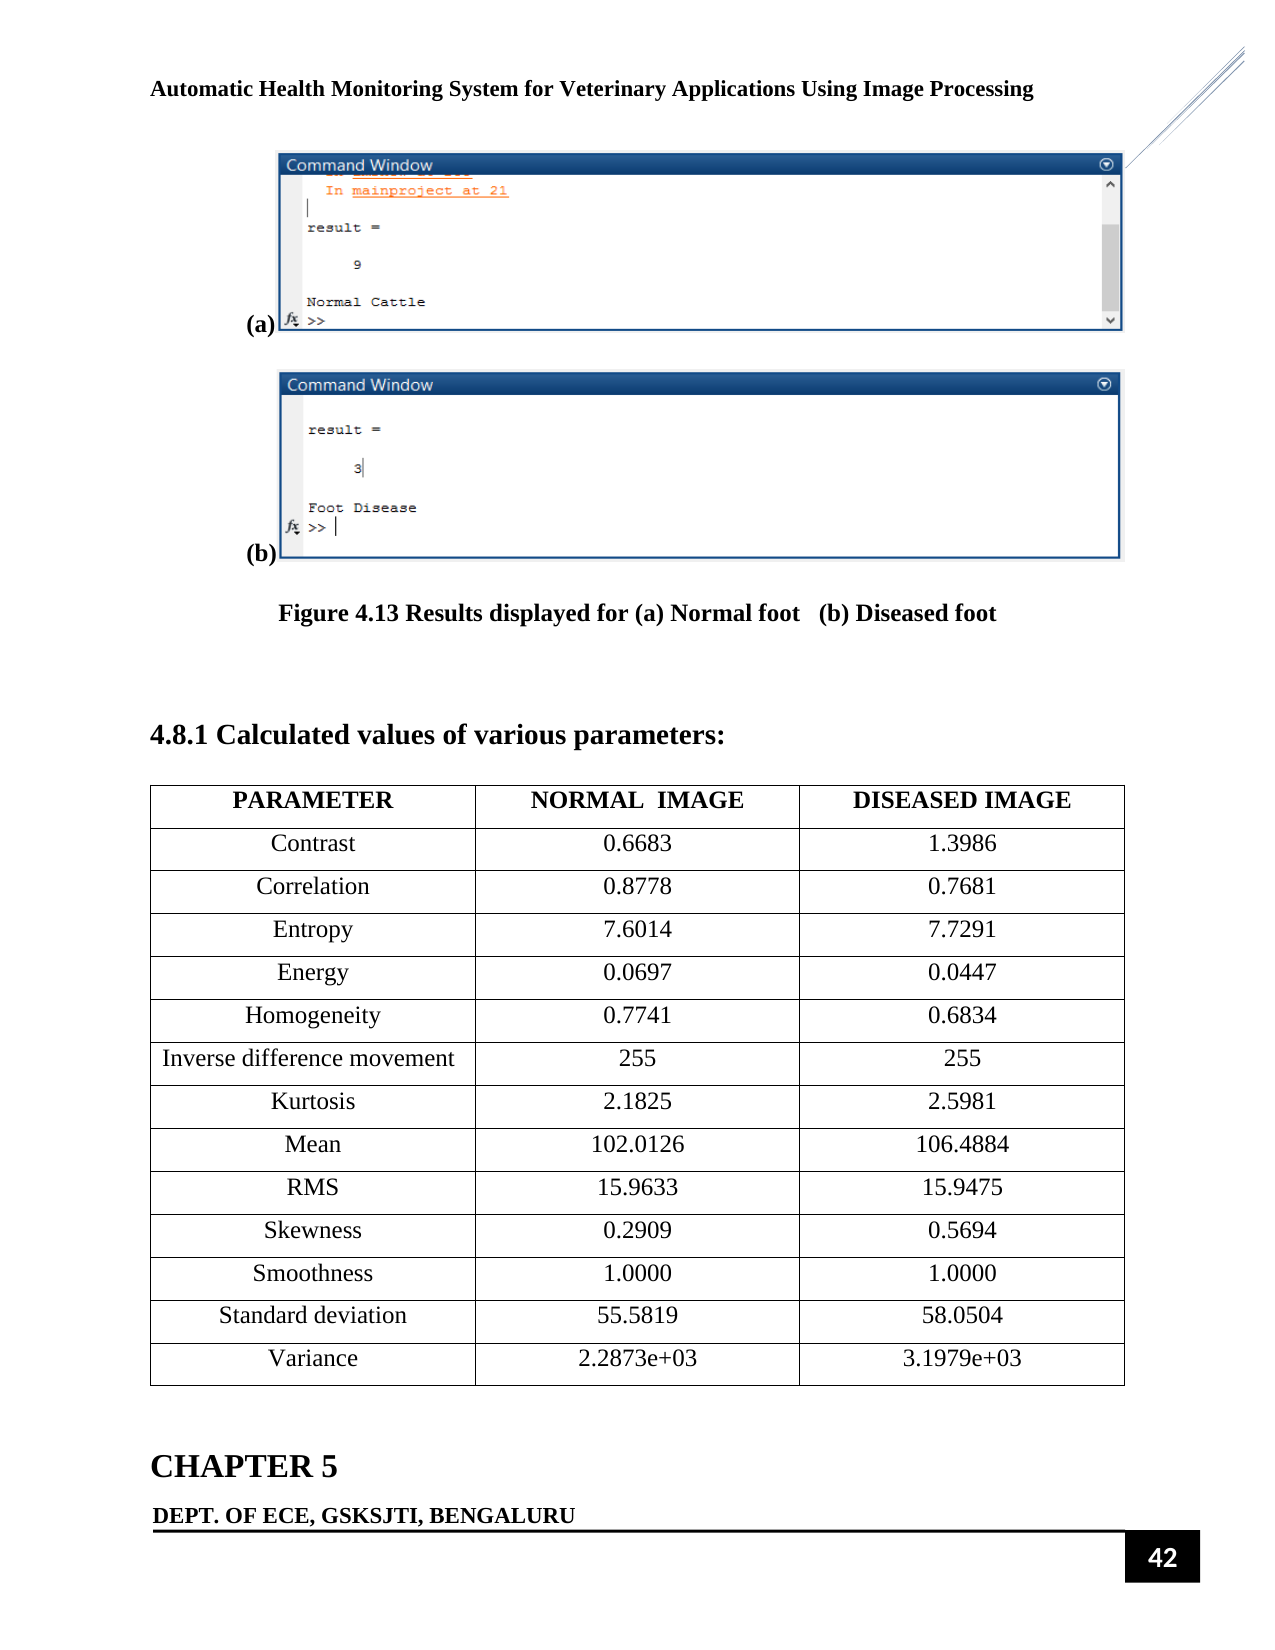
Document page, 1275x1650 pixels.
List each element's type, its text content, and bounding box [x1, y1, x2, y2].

picture [276, 369, 1125, 562]
table_cell 2.1825 [476, 1086, 799, 1128]
table_cell 255 [800, 1043, 1124, 1085]
table_cell 15.9475 [800, 1172, 1124, 1214]
table_cell Variance [151, 1344, 475, 1385]
table_cell 0.6834 [800, 1000, 1124, 1042]
table_cell Kurtosis [151, 1086, 475, 1128]
table_cell 0.6683 [476, 829, 799, 870]
table_cell Mean [151, 1129, 475, 1171]
picture [275, 150, 1125, 333]
table_cell 0.7681 [800, 871, 1124, 913]
table_cell 0.7741 [476, 1000, 799, 1042]
table_cell 55.5819 [476, 1301, 799, 1342]
table_cell Standard deviation [151, 1301, 475, 1342]
table_cell Homogeneity [151, 1000, 475, 1042]
table_cell 2.2873e+03 [476, 1344, 799, 1385]
table_cell Skewness [151, 1215, 475, 1257]
table_cell 0.0447 [800, 957, 1124, 999]
table_cell 102.0126 [476, 1129, 799, 1171]
table_header NORMAL IMAGE [476, 786, 799, 827]
table_cell 0.5694 [800, 1215, 1124, 1257]
table_cell 1.0000 [800, 1258, 1124, 1299]
table_cell 2.5981 [800, 1086, 1124, 1128]
table_cell 0.2909 [476, 1215, 799, 1257]
table_cell 106.4884 [800, 1129, 1124, 1171]
text 4.8.1 Calculated values of various parameters: [150, 717, 1125, 751]
table_cell 58.0504 [800, 1301, 1124, 1342]
table_cell 15.9633 [476, 1172, 799, 1214]
table_cell 0.0697 [476, 957, 799, 999]
table_cell Entropy [151, 914, 475, 956]
table_cell 1.3986 [800, 829, 1124, 870]
table_cell 1.0000 [476, 1258, 799, 1299]
table_cell 7.7291 [800, 914, 1124, 956]
table_cell Contrast [151, 829, 475, 870]
table_cell Correlation [151, 871, 475, 913]
table_cell 7.6014 [476, 914, 799, 956]
table_header DISEASED IMAGE [800, 786, 1124, 827]
table_cell Energy [151, 957, 475, 999]
table_cell Inverse difference movement [151, 1043, 475, 1085]
table_cell 255 [476, 1043, 799, 1085]
table_cell RMS [151, 1172, 475, 1214]
text Figure 4.13 Results displayed for (a) Normal foot (b) Diseased foot [150, 598, 1125, 627]
table_cell 0.8778 [476, 871, 799, 913]
text CHAPTER 5 [150, 1446, 1125, 1484]
table_cell 3.1979e+03 [800, 1344, 1124, 1385]
table_cell Smoothness [151, 1258, 475, 1299]
table_header PARAMETER [151, 786, 475, 827]
